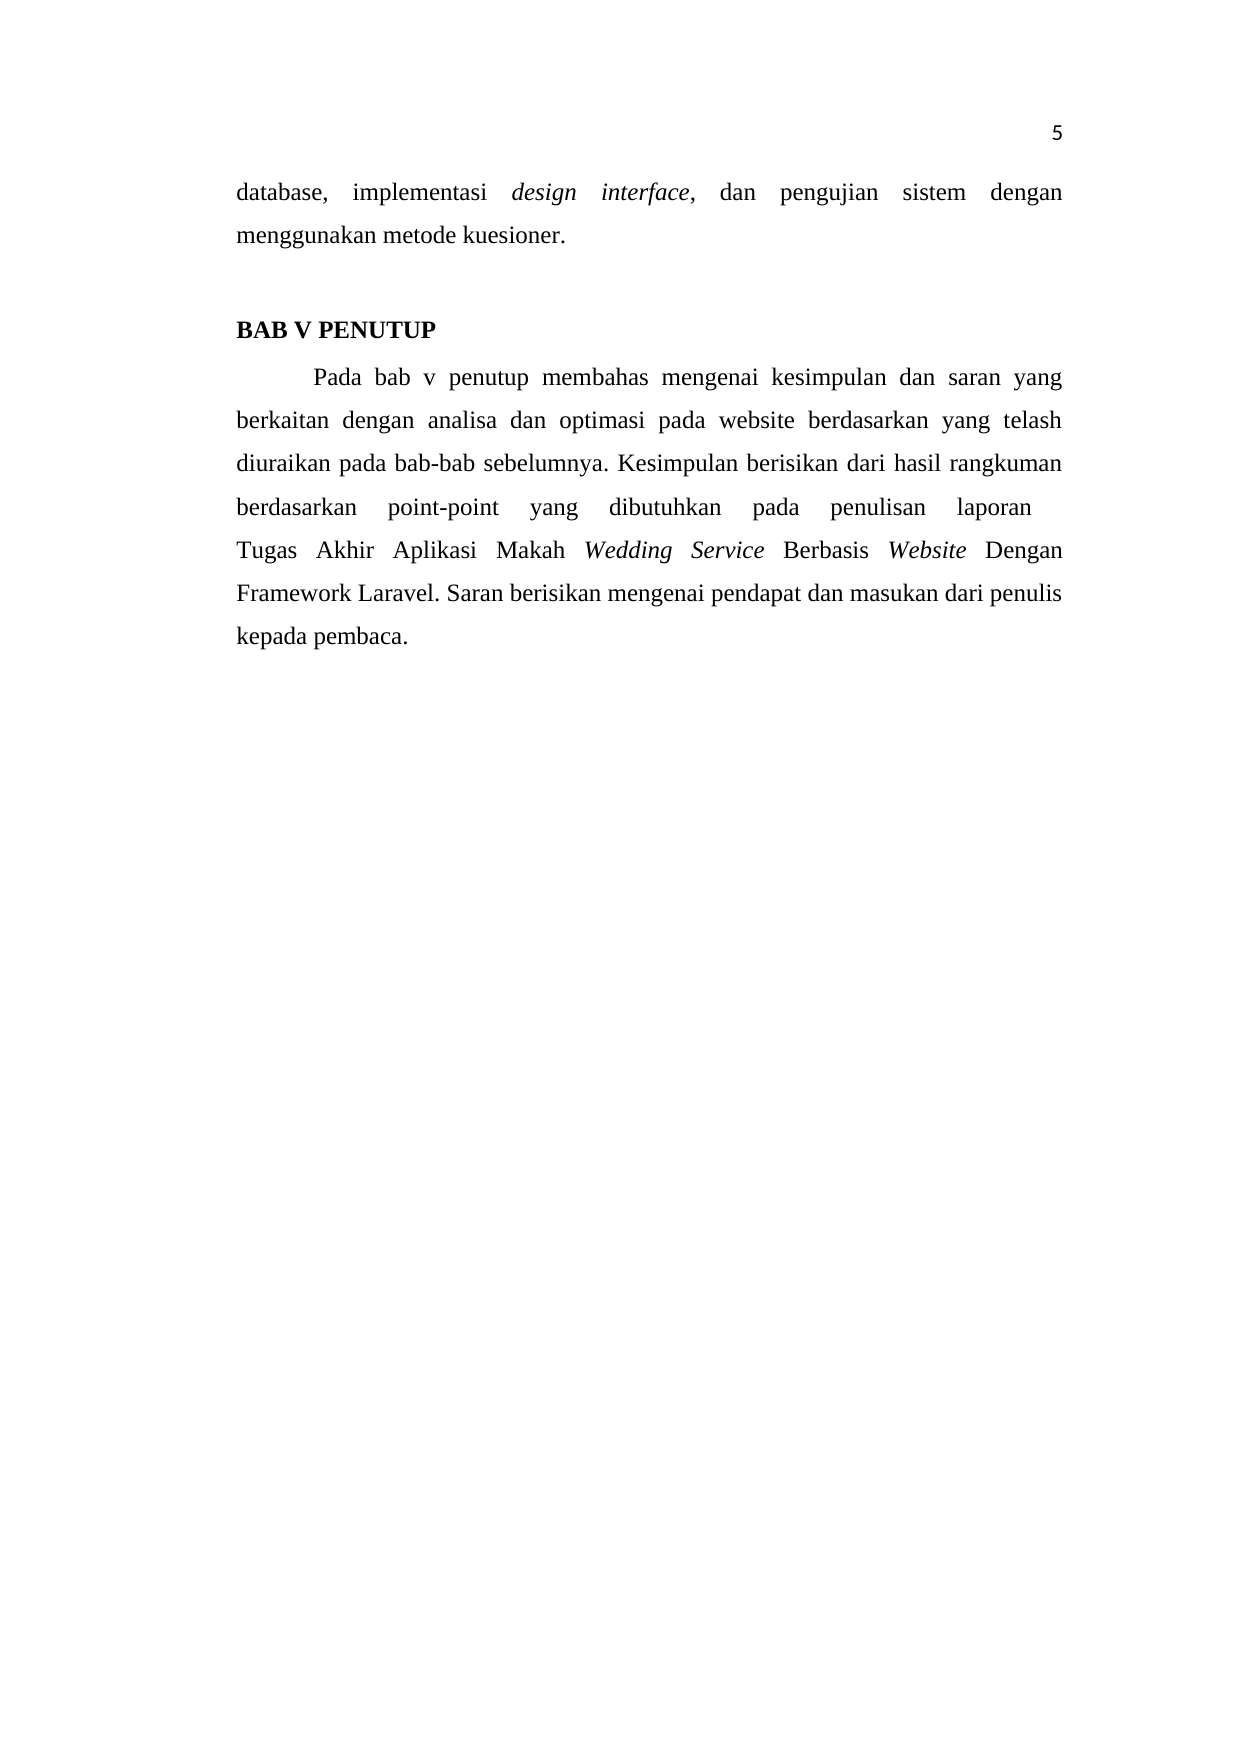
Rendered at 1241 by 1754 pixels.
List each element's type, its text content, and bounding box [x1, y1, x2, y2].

text Pada bab v penutup membahas mengenai kesimpulan dan saran yang berkaitan dengan analisa dan optimasi pada website berdasarkan yang telash diuraikan pada bab-bab sebelumnya. Kesimpulan berisikan dari hasil rangkuman berdasarkan point-point yang dibutuhkan pada penulisan laporan Tugas Akhir Aplikasi Makah Wedding Service Berbasis Website Dengan Framework Laravel. Saran berisikan mengenai pendapat dan masukan dari penulis kepada pembaca. [236, 362, 1063, 650]
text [236, 177, 1063, 249]
text BAB V PENUTUP [236, 315, 1063, 344]
